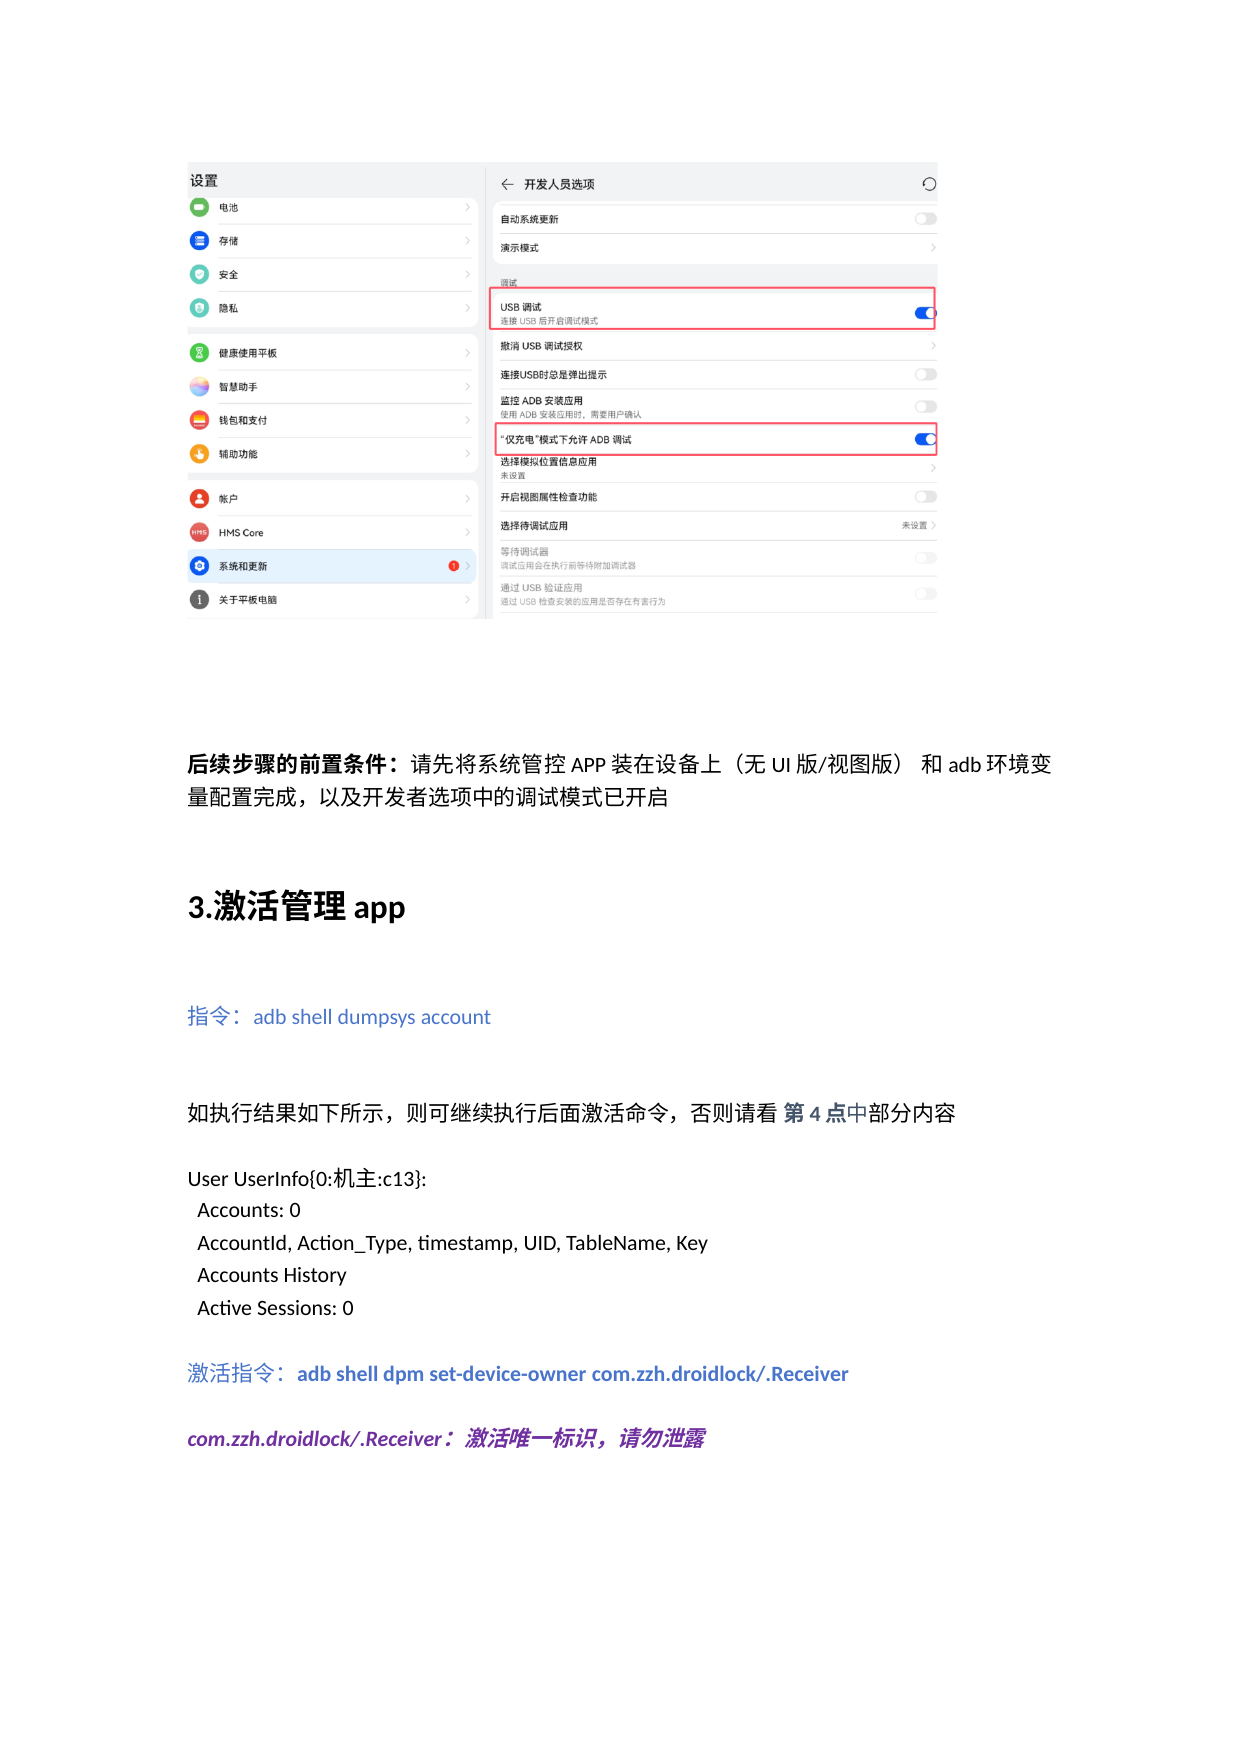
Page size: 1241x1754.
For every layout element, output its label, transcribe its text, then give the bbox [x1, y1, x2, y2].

subtitle 3.激活管理app [187, 872, 1053, 937]
text Accounts History [187, 1258, 1053, 1291]
text AccountId, Action_Type, timestamp, UID, TableName, Key [187, 1226, 1053, 1258]
text 如执行结果如下所示，则可继续执行后面激活命令，否则请看 第4点中部分内容 [187, 1096, 1053, 1128]
text Accounts: 0 [187, 1193, 1053, 1226]
text User UserInfo{0:机主:c13}: [187, 1161, 1053, 1193]
text Active Sessions: 0 [187, 1291, 1053, 1323]
picture [187, 162, 938, 619]
text 后续步骤的前置条件：请先将系统管控APP装在设备上（无UI版/视图版） 和adb环境变量配置完成，以及开发者选项中的调试模式已开启 [187, 747, 1053, 812]
text com.zzh.droidlock/.Receiver：激活唯一标识，请勿泄露 [187, 1421, 1053, 1453]
text 指令：adb shell dumpsys account [187, 998, 1053, 1031]
text 激活指令：adb shell dpm set-device-owner com.zzh.droidlock/.Receiver [187, 1356, 1053, 1388]
